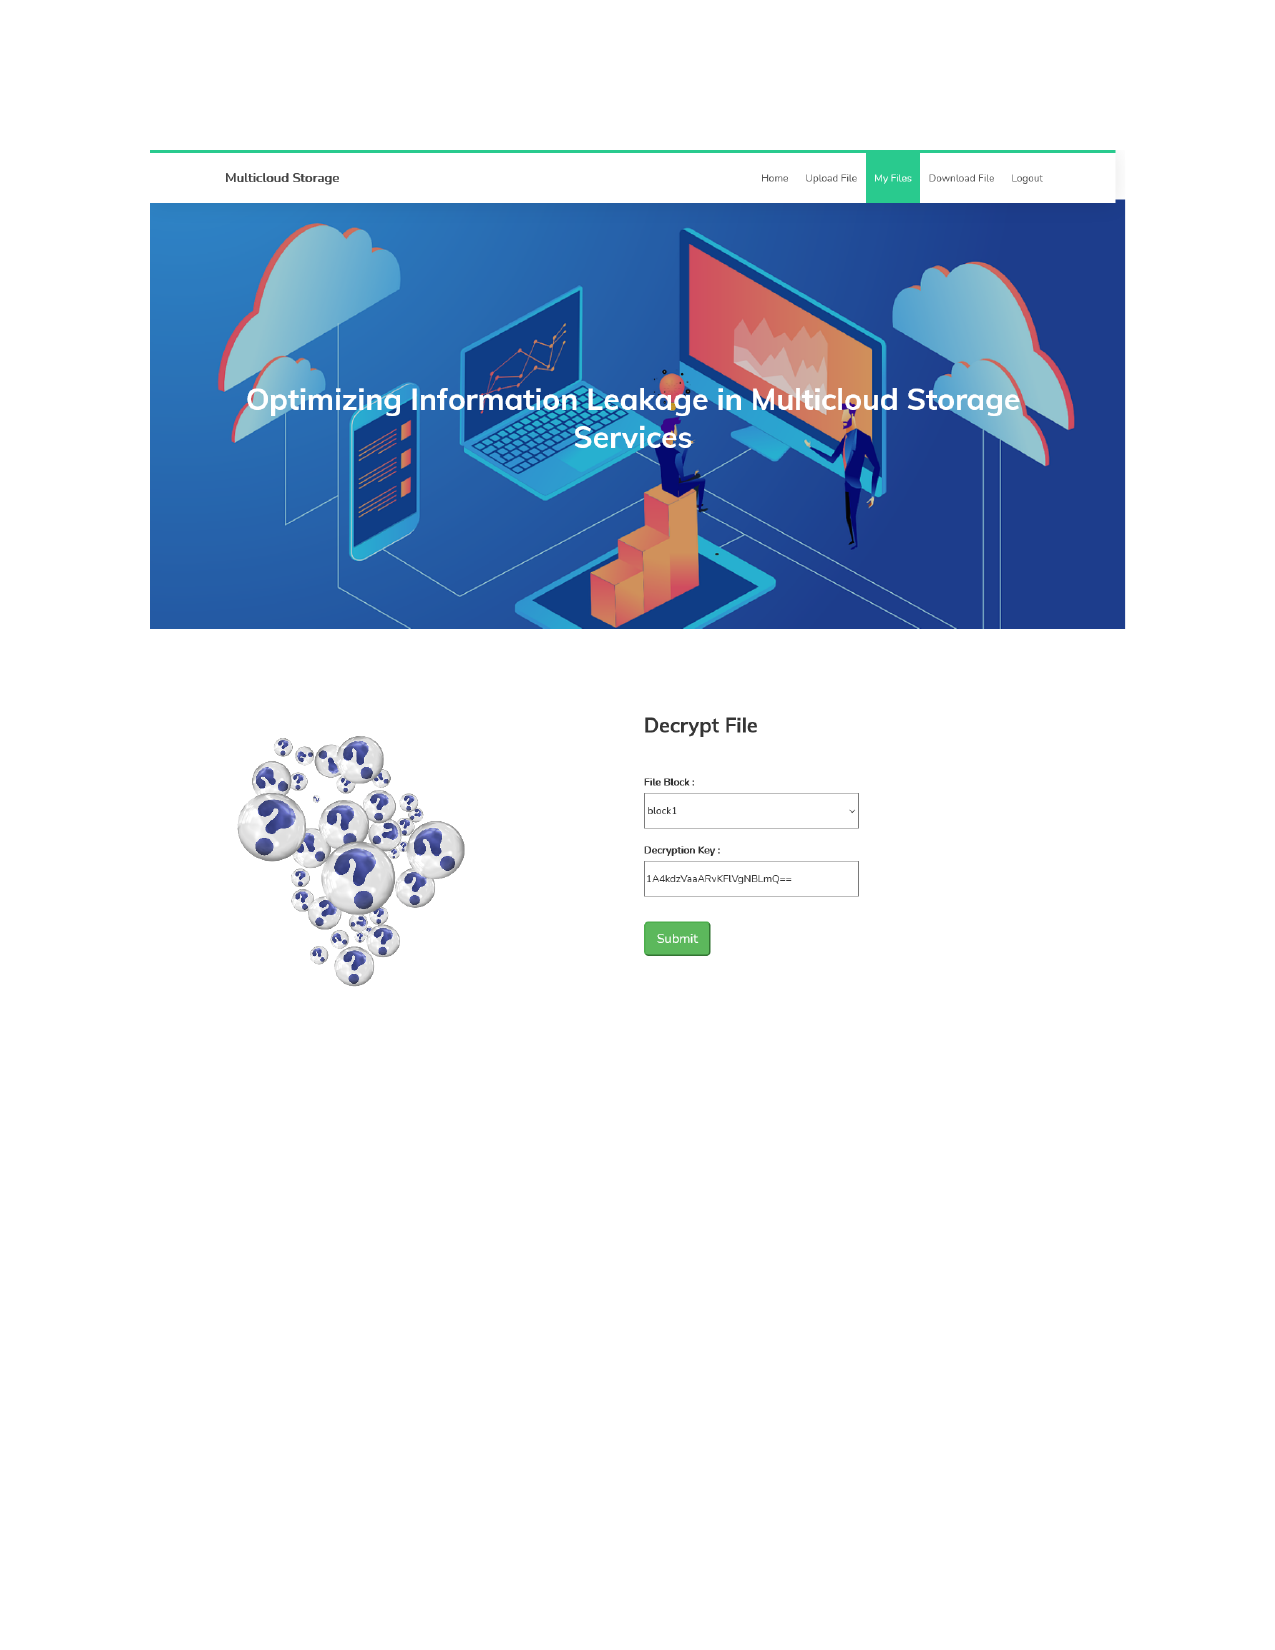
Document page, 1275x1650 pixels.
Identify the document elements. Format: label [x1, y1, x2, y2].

picture [150, 150, 1125, 1065]
